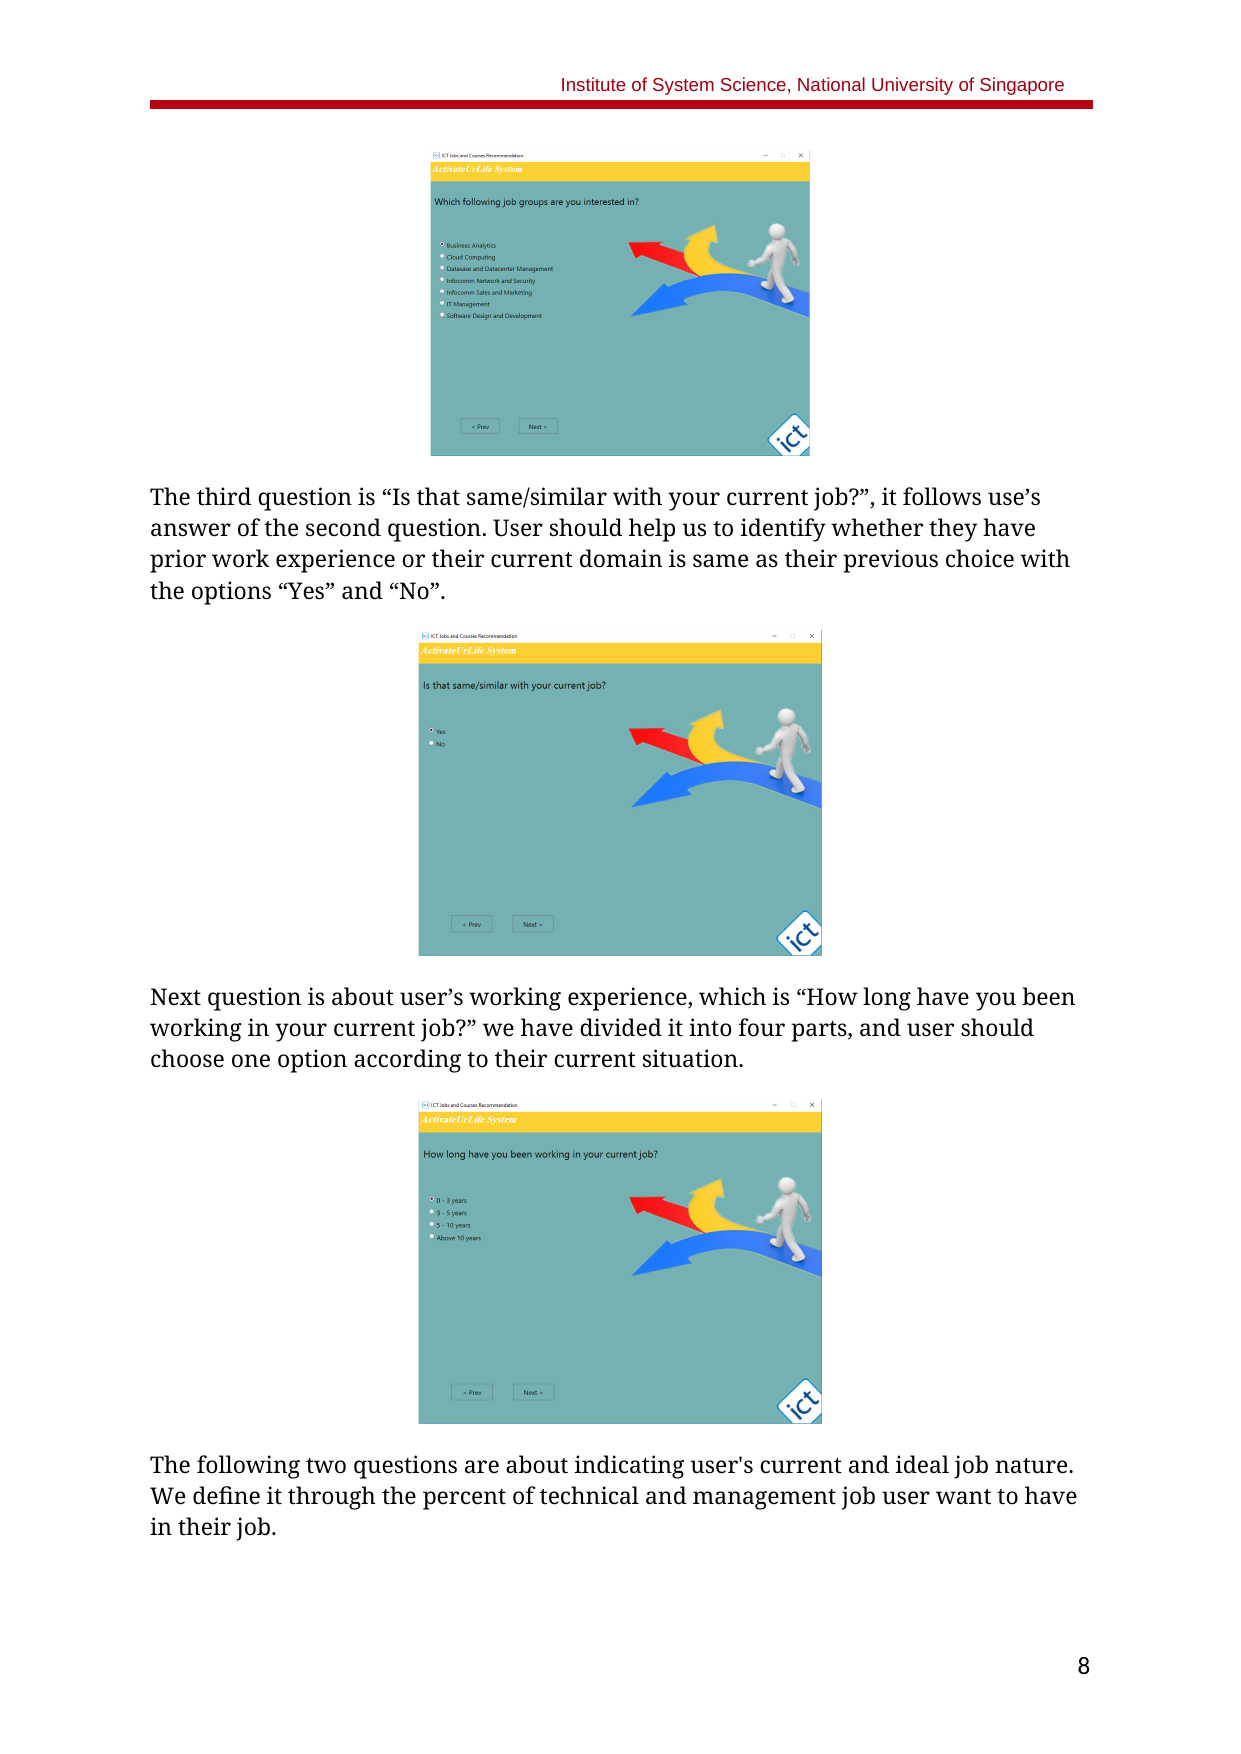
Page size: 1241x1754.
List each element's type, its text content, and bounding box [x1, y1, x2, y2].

text The following two questions are about indicating user's current and ideal job nature. We define it through the percent of technical and management job user want to have in their job. [150, 1449, 1090, 1542]
picture [418, 1099, 822, 1424]
text The third question is “Is that same/similar with your current job?”, it follows use’s answer of the second question. User should help us to identify whether they have prior work experience or their current domain is same as their previous choice with the options “Yes” and “No”. [150, 481, 1090, 606]
picture [430, 150, 810, 456]
picture [418, 630, 822, 956]
text Next question is about user’s working experience, which is “How long have you been working in your current job?” we have divided it into four parts, and user should choose one option according to their current situation. [150, 980, 1090, 1074]
